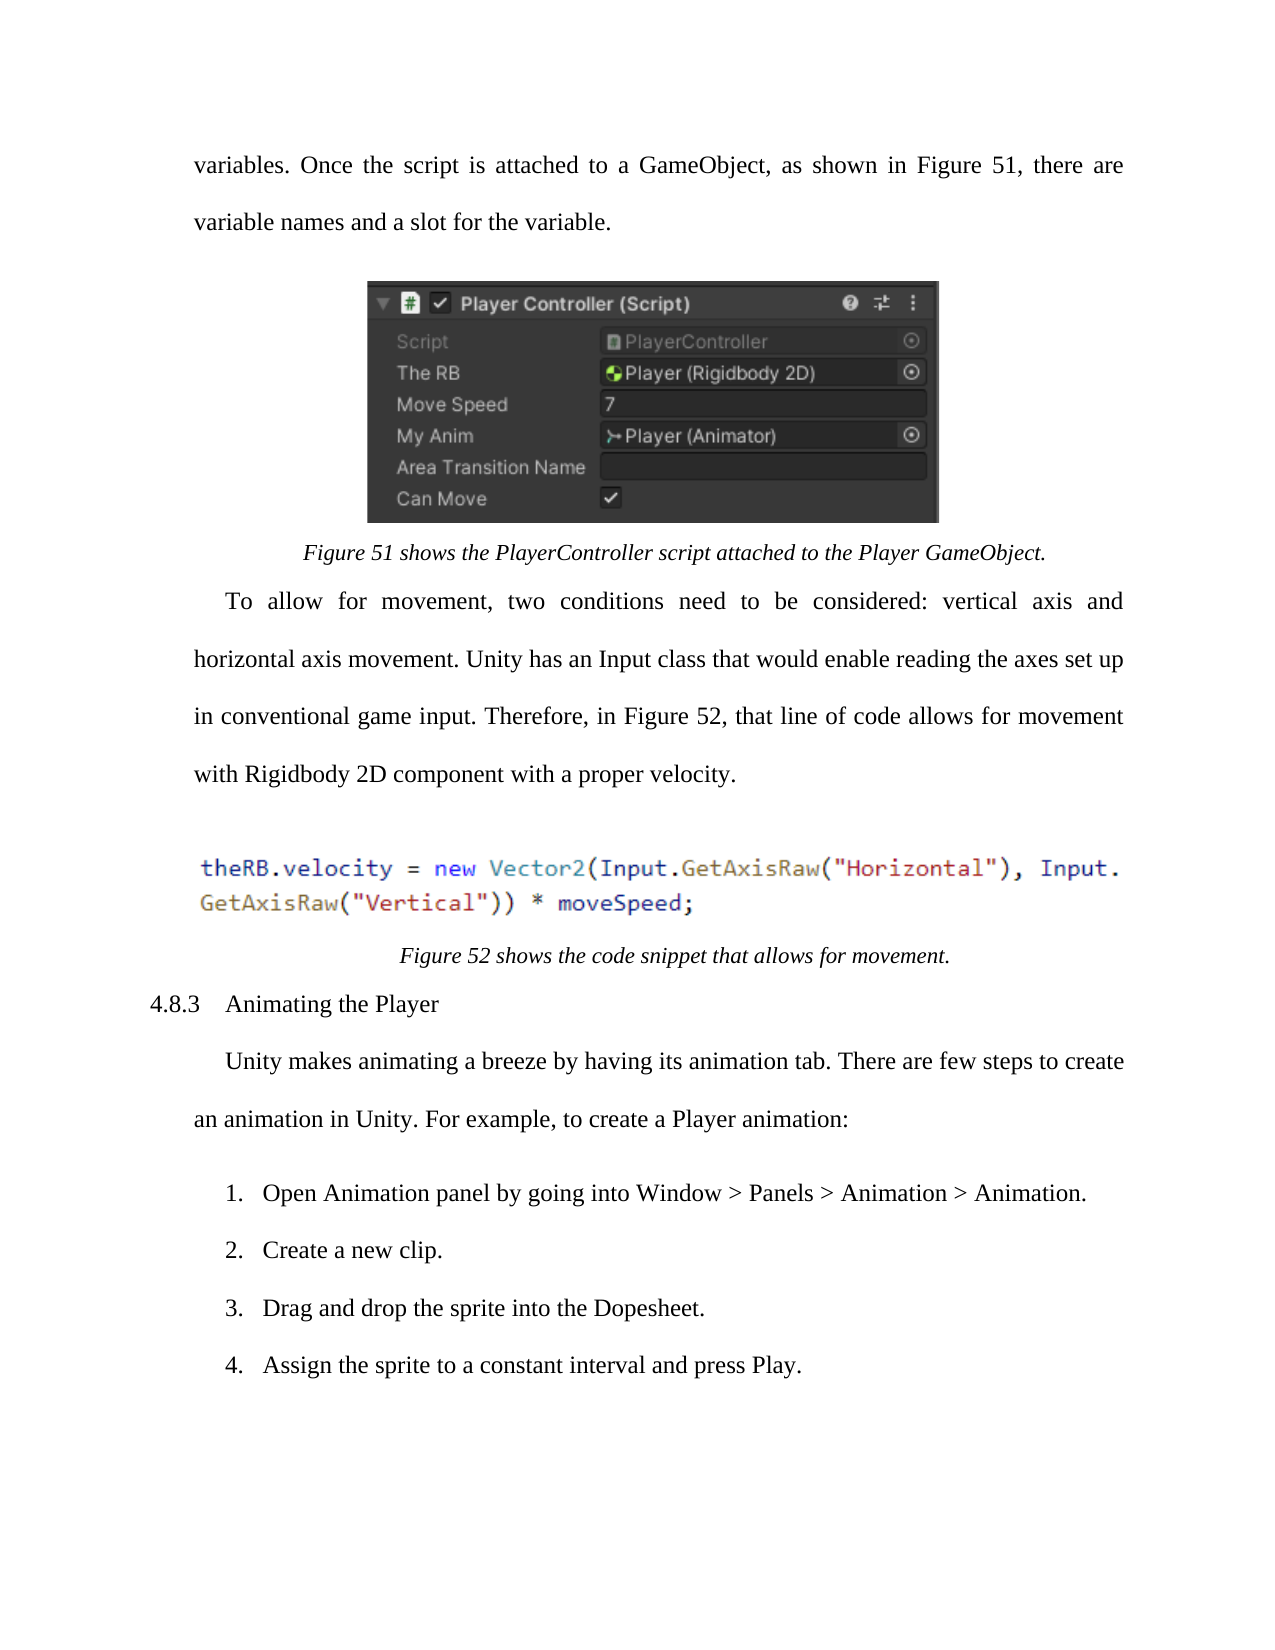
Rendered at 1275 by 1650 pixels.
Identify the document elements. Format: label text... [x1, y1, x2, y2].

text Unity makes animating a breeze by having its animation tab. There are few steps to create an animation in Unity. For example, to create a Player animation: [194, 1046, 1125, 1133]
picture [181, 832, 1141, 925]
list Create a new clip. [225, 1236, 1125, 1264]
list Drag and drop the sprite into the Dopesheet. [225, 1293, 1125, 1322]
list Open Animation panel by going into Window > Panels > Animation > Animation. [225, 1178, 1125, 1207]
list Assign the sprite to a constant interval and press Play. [225, 1351, 1125, 1379]
subtitle Animating the Player [150, 989, 1125, 1018]
picture [367, 281, 940, 523]
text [194, 150, 1125, 236]
text To allow for movement, two conditions need to be considered: vertical axis and horizontal axis movement. Unity has an Input class that would enable reading the axes set up in conventional game input. Therefore, in Figure 52, that line of code allows for movement with Rigidbody 2D component with a proper velocity. [194, 586, 1125, 787]
